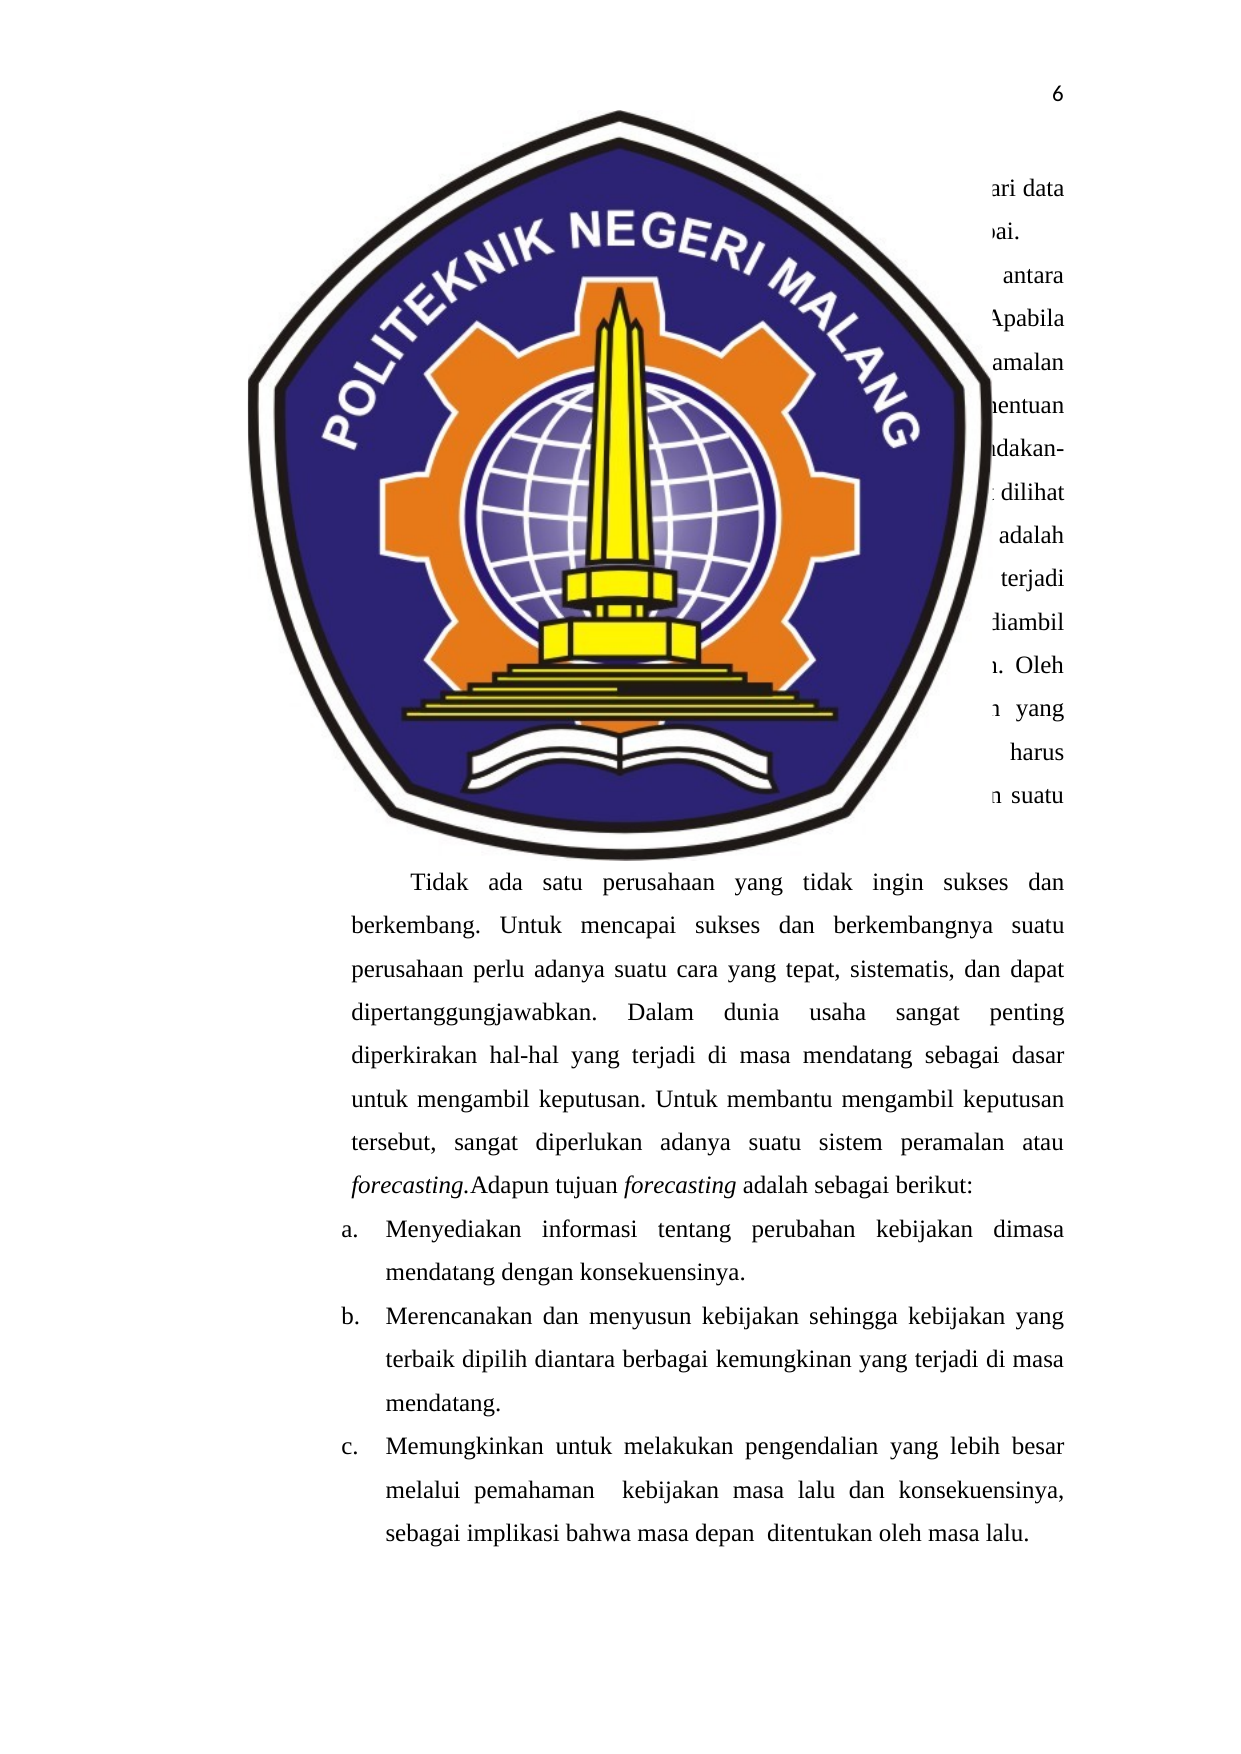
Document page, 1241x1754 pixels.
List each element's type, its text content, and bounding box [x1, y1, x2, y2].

picture [247, 110, 993, 861]
list Merencanakan dan menyusun kebijakan sehingga kebijakan yang terbaik dipilih diantara berbagai kemungkinan yang terjadi di masa mendatang. [341, 1301, 1065, 1416]
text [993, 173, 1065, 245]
text Tidak ada satu perusahaan yang tidak ingin sukses dan berkembang. Untuk mencapai sukses dan berkembangnya suatu perusahaan perlu adanya suatu cara yang tepat, sistematis, dan dapat dipertanggungjawabkan. Dalam dunia usaha sangat penting diperkirakan hal-hal yang terjadi di masa mendatang sebagai dasar untuk mengambil keputusan. Untuk membantu mengambil keputusan tersebut, sangat diperlukan adanya suatu sistem peramalan atau forecasting.Adapun tujuan forecasting adalah sebagai berikut: [351, 867, 1065, 1199]
list Menyediakan informasi tentang perubahan kebijakan dimasa mendatang dengan konsekuensinya. [341, 1214, 1065, 1286]
list Memungkinkan untuk melakukan pengendalian yang lebih besar melalui pemahaman kebijakan masa lalu dan konsekuensinya, sebagai implikasi bahwa masa depan ditentukan oleh masa lalu. [341, 1431, 1065, 1547]
